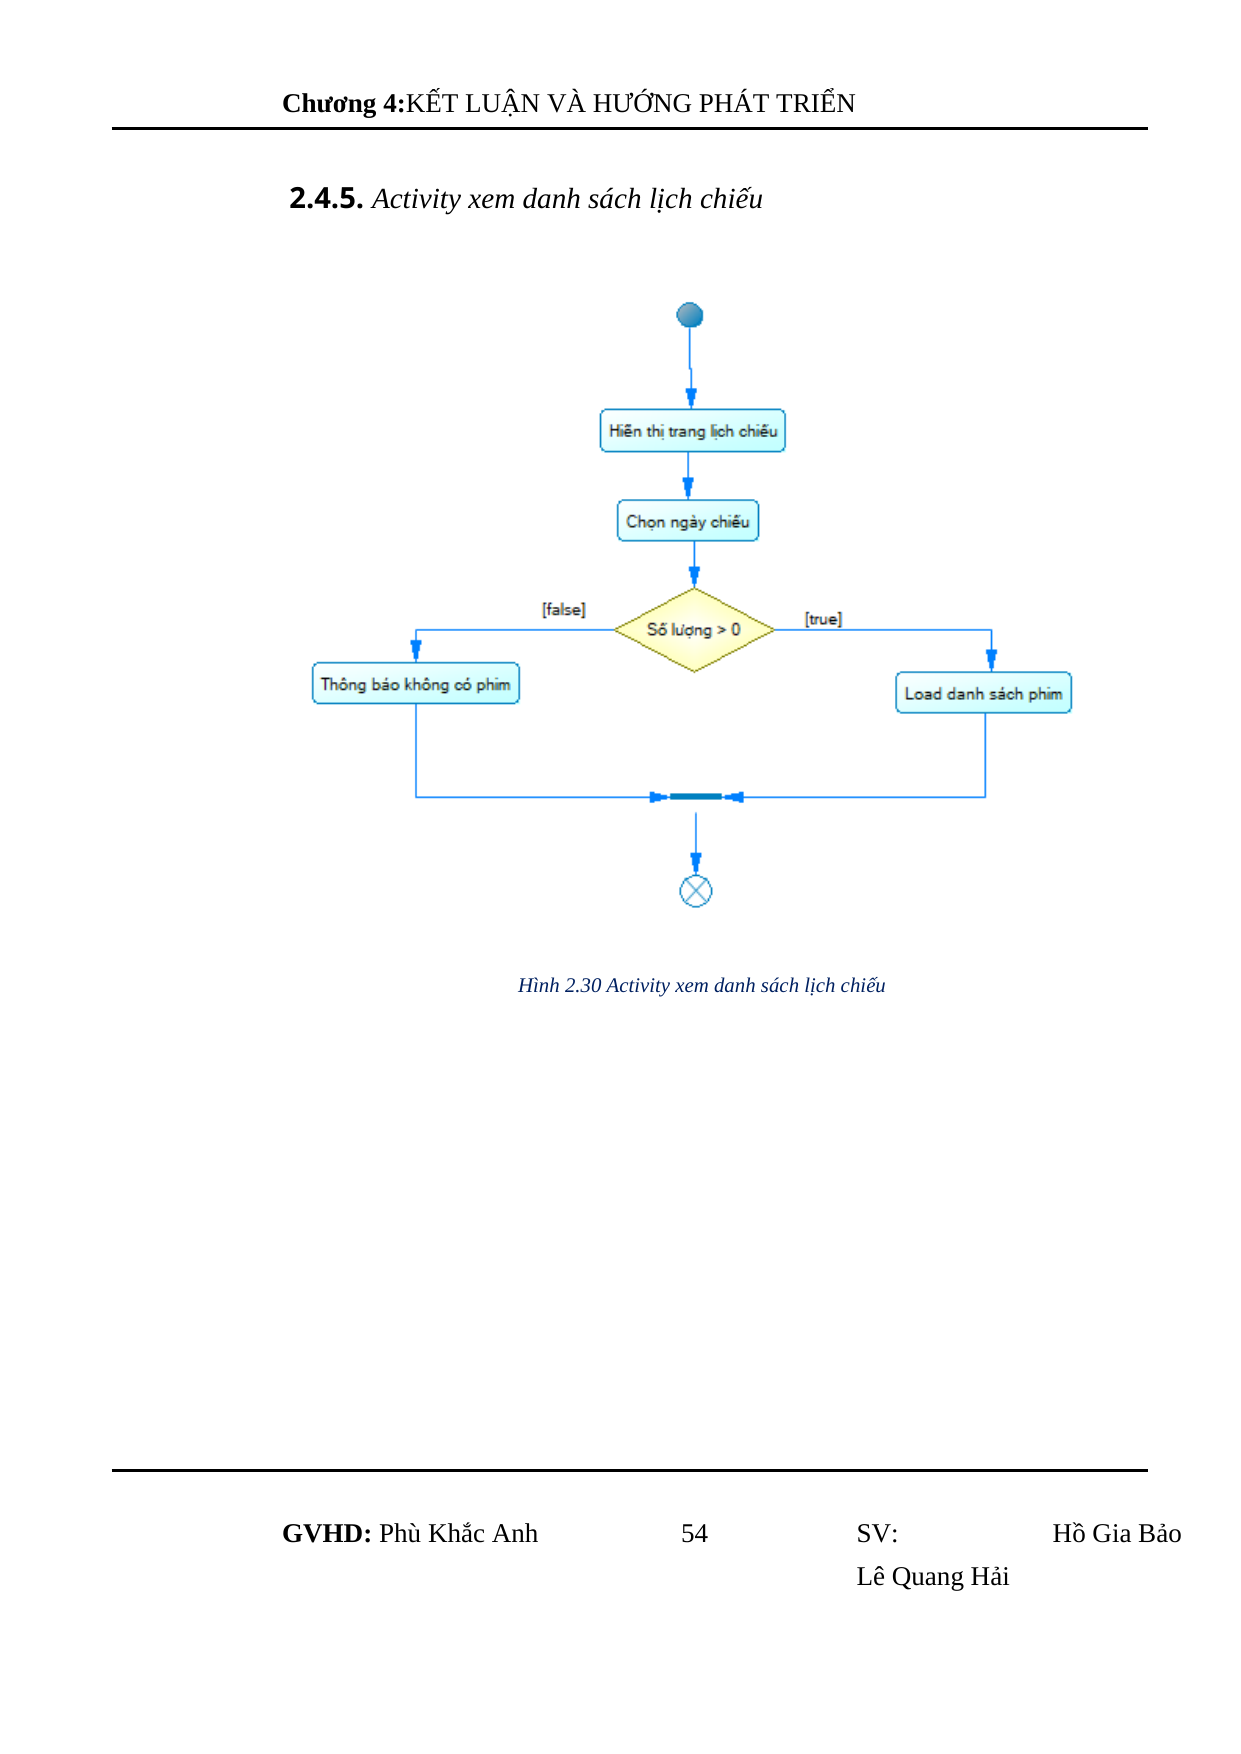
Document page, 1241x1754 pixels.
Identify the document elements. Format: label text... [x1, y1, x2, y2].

subtitle Activity xem danh sách lịch chiếu [289, 177, 1122, 217]
picture [281, 229, 1149, 961]
